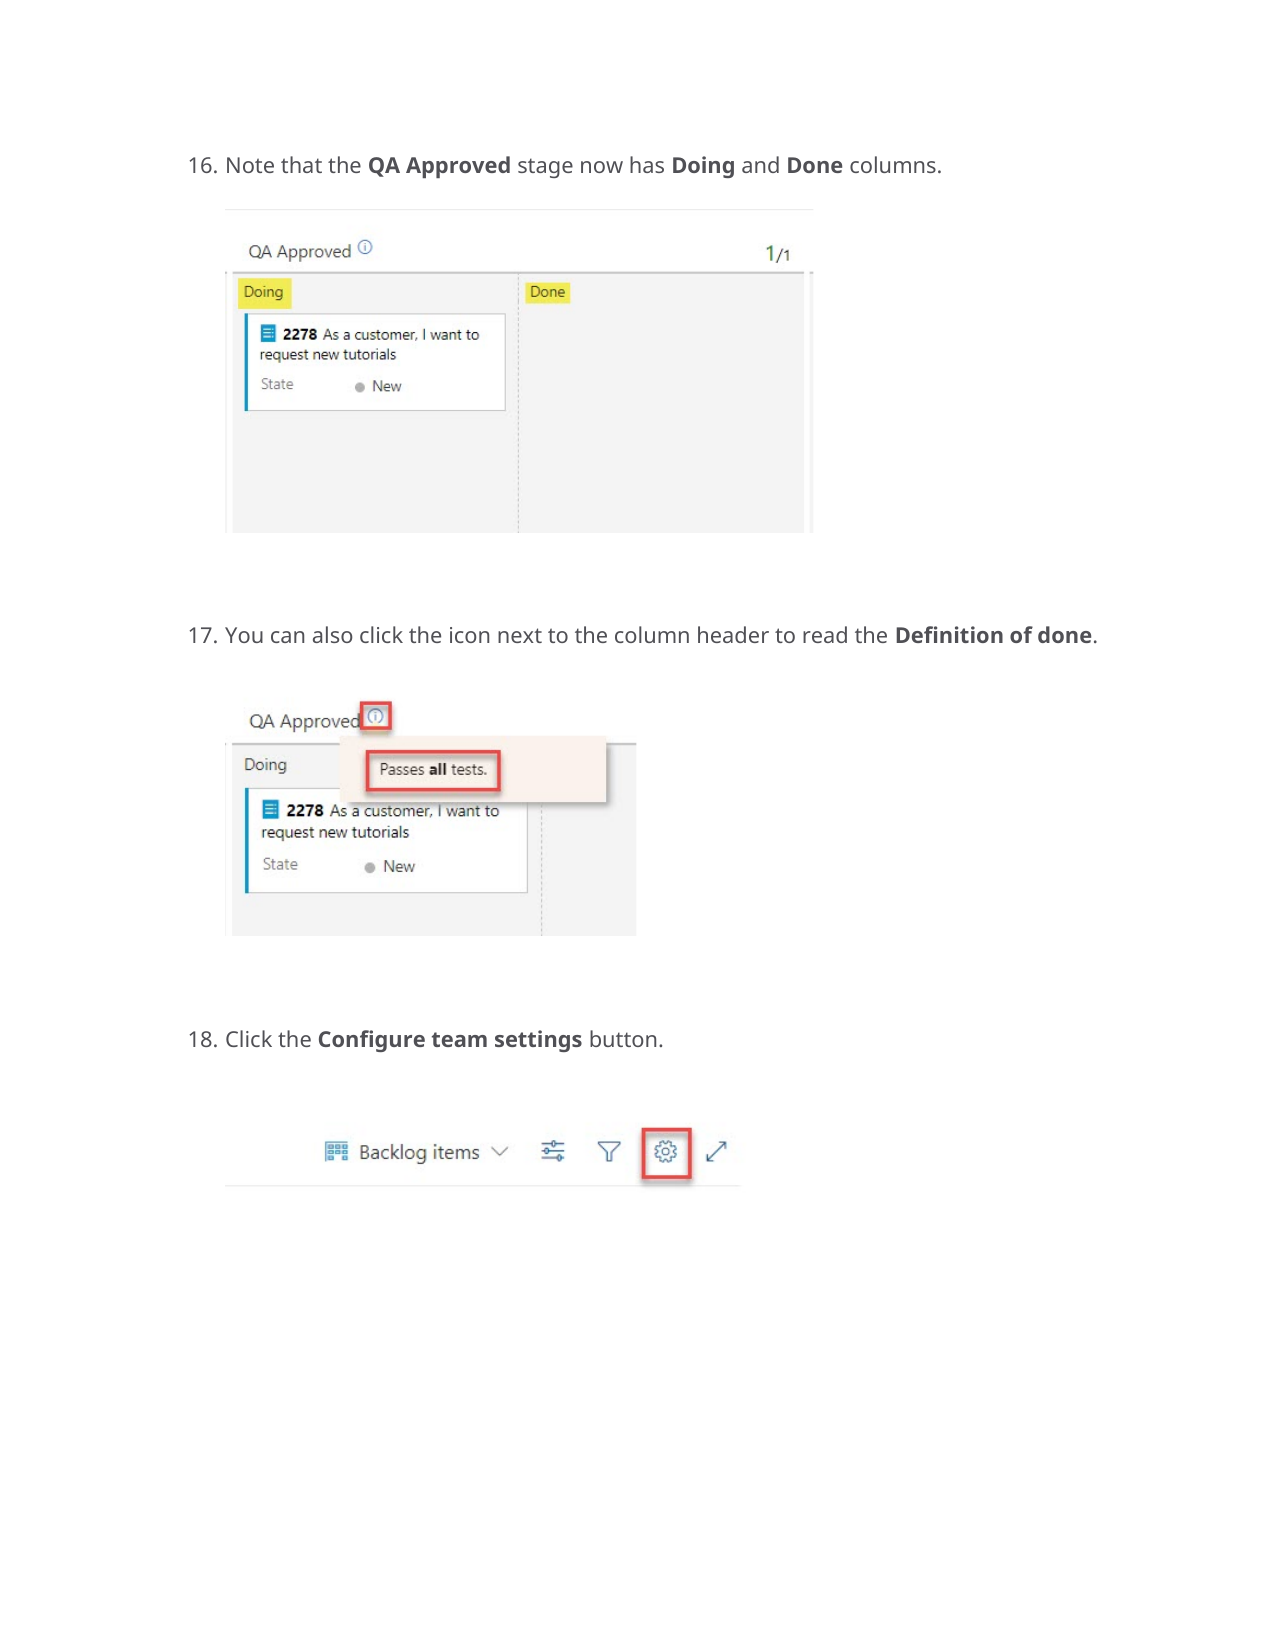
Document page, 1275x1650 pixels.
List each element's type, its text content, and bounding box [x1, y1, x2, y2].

list Note that the QA Approved stage now has Doing and Done columns. [187, 150, 1125, 180]
list Click the Configure team settings button. [187, 1024, 1125, 1054]
list You can also click the icon next to the column header to read the Definition of done. [187, 620, 1125, 650]
picture [225, 208, 814, 533]
picture [225, 1083, 767, 1209]
picture [225, 679, 637, 936]
